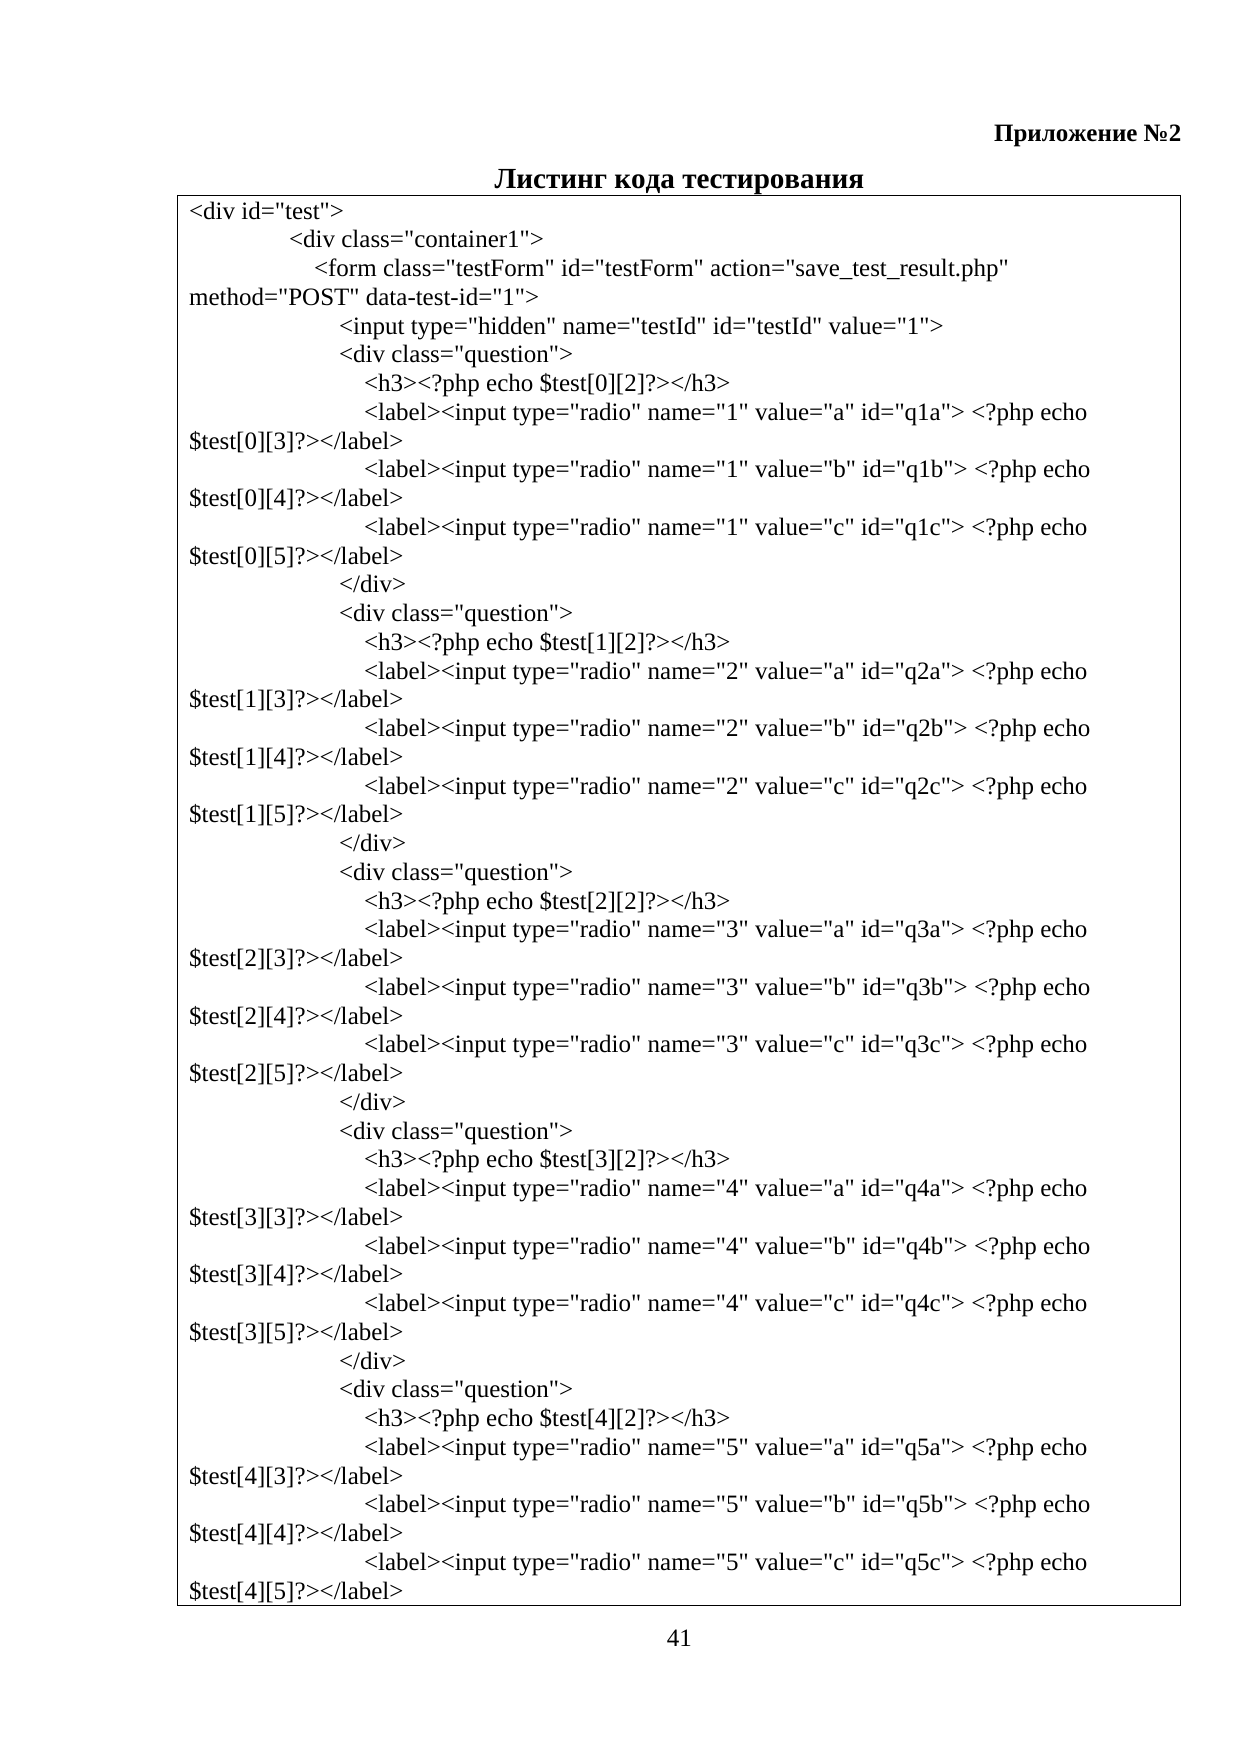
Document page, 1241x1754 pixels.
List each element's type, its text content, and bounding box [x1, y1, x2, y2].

text Приложение №2 [177, 118, 1181, 147]
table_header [178, 196, 1180, 1604]
text Листинг кода тестирования [177, 161, 1181, 195]
